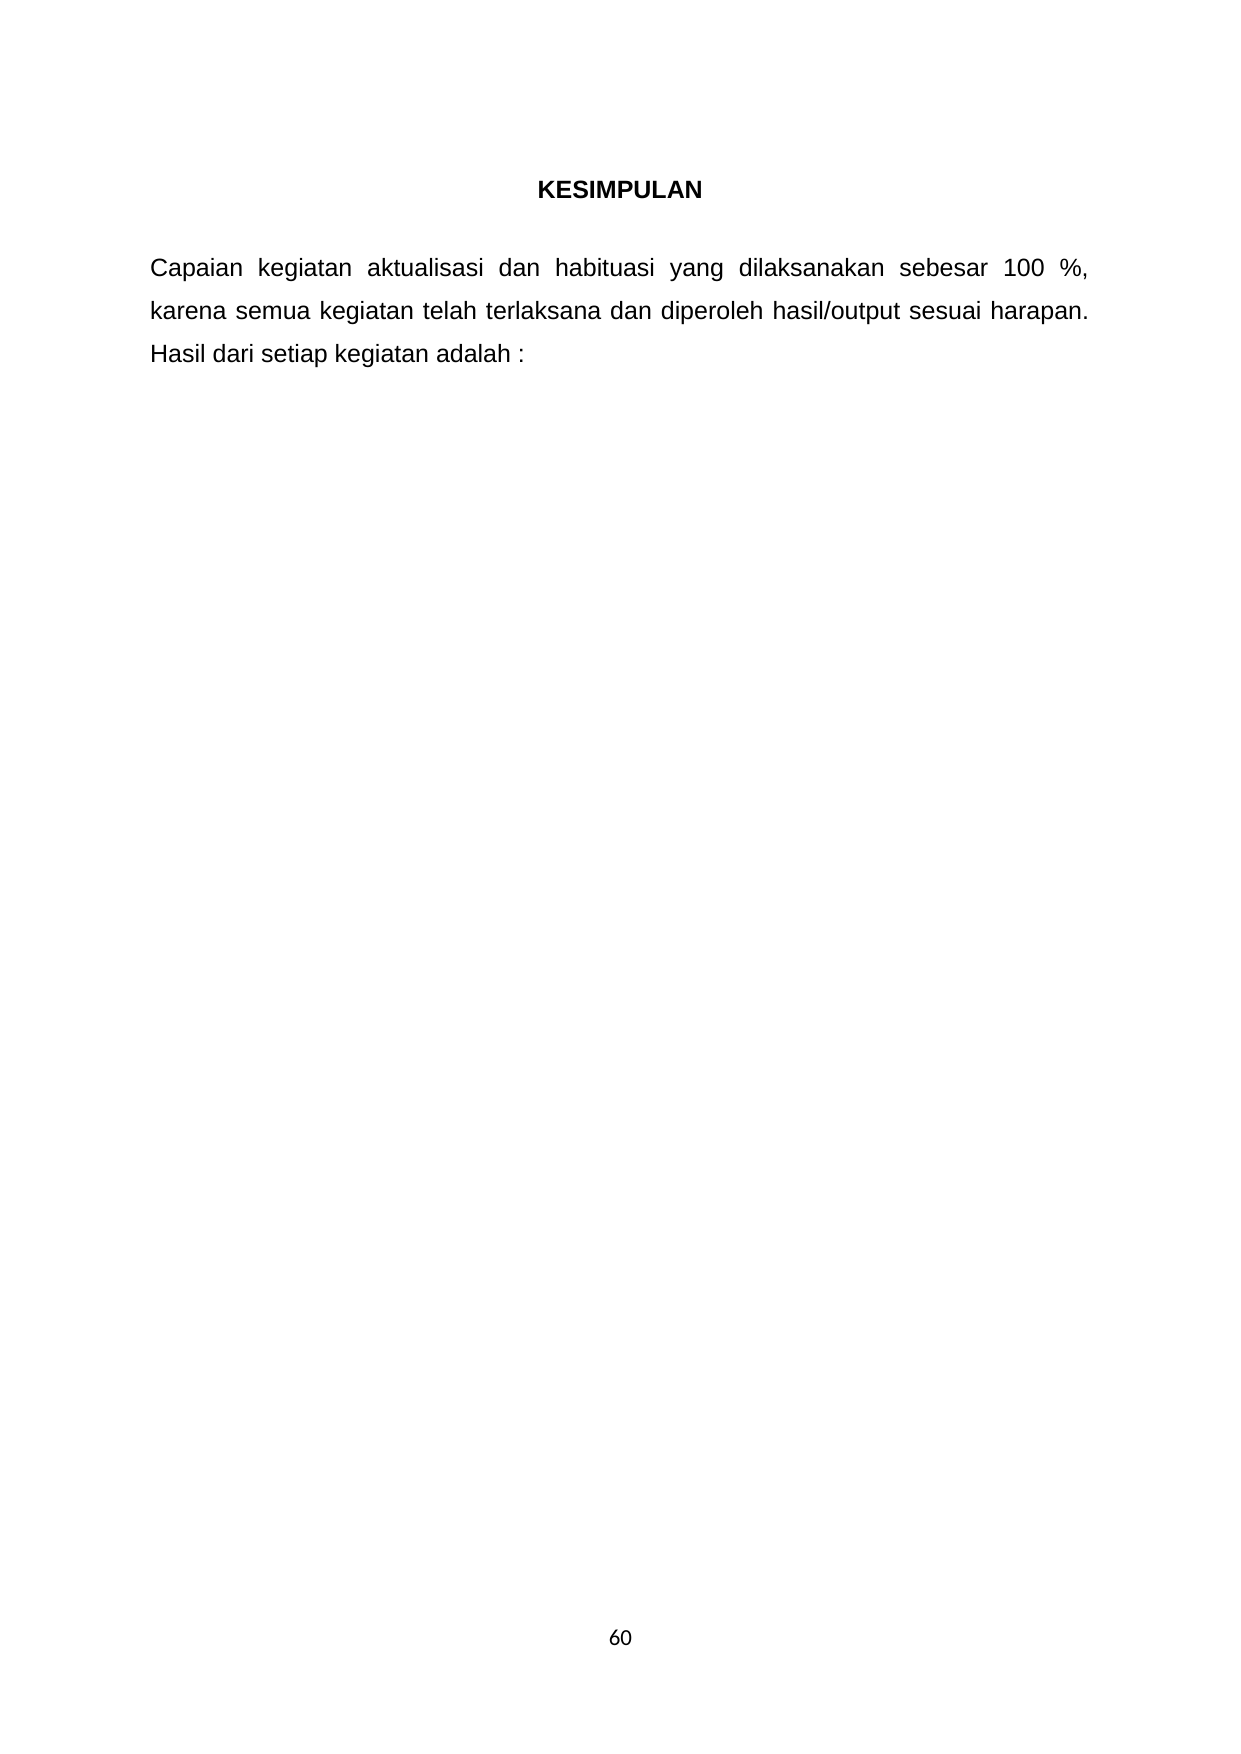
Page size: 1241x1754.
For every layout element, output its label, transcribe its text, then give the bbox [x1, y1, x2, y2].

subtitle KESIMPULAN [150, 175, 1090, 204]
text Capaian kegiatan aktualisasi dan habituasi yang dilaksanakan sebesar 100 %, karena semua kegiatan telah terlaksana dan diperoleh hasil/output sesuai harapan. Hasil dari setiap kegiatan adalah : [150, 253, 1090, 368]
